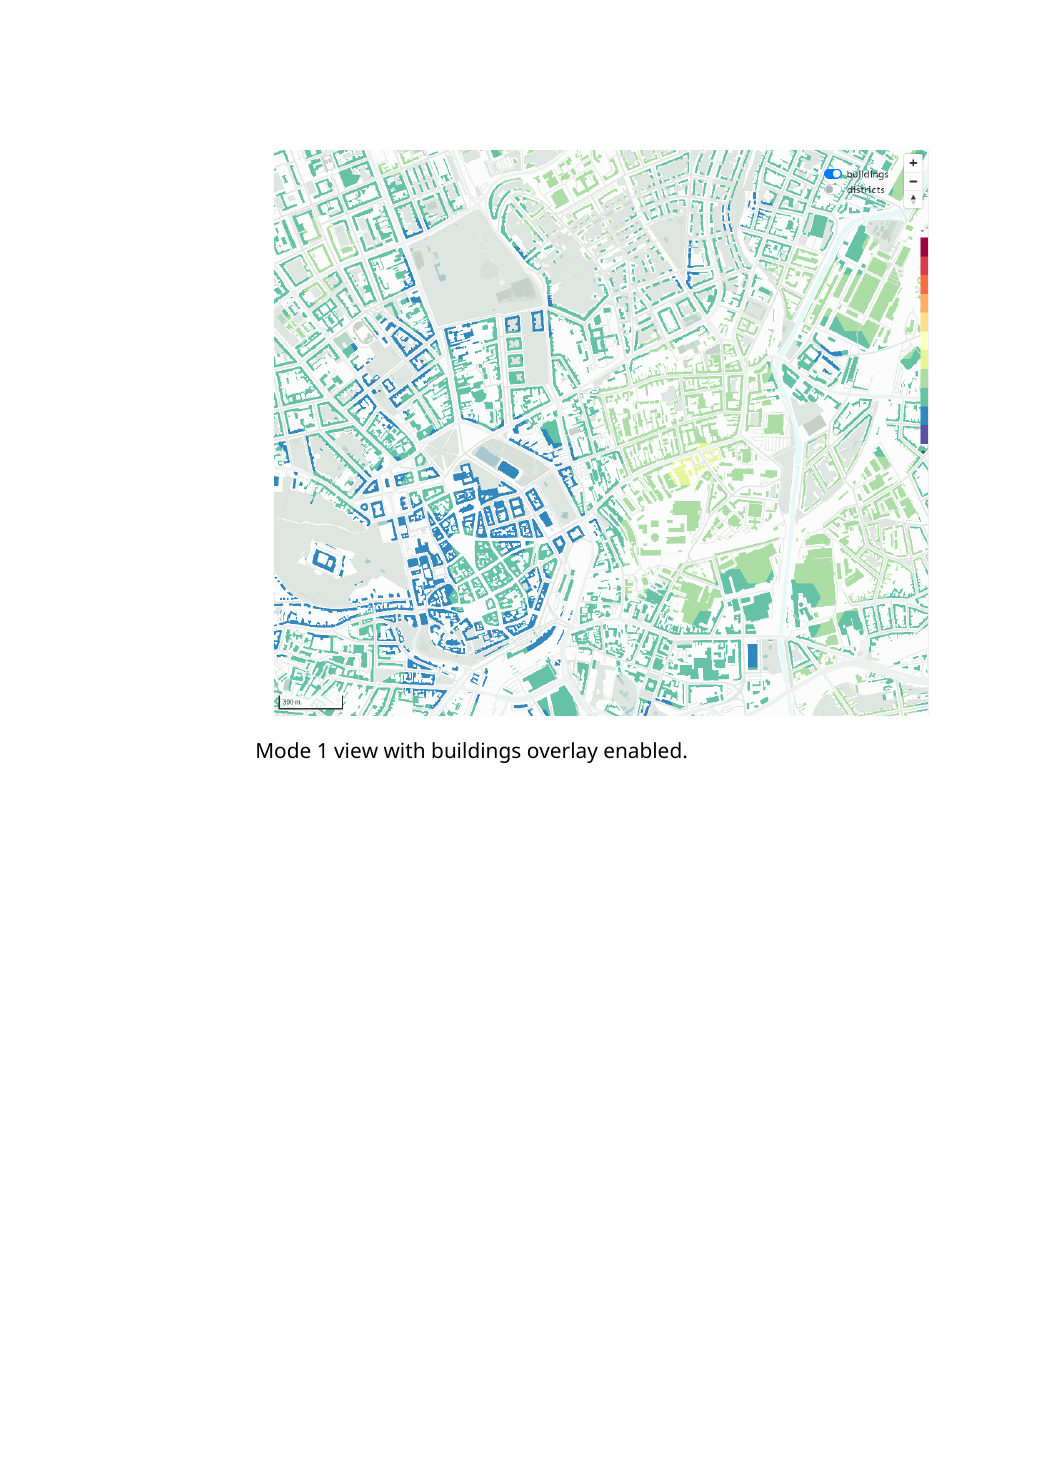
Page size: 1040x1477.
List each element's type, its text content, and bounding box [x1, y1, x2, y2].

text Mode 1 view with buildings overlay enabled. [255, 736, 910, 765]
picture [274, 150, 929, 716]
